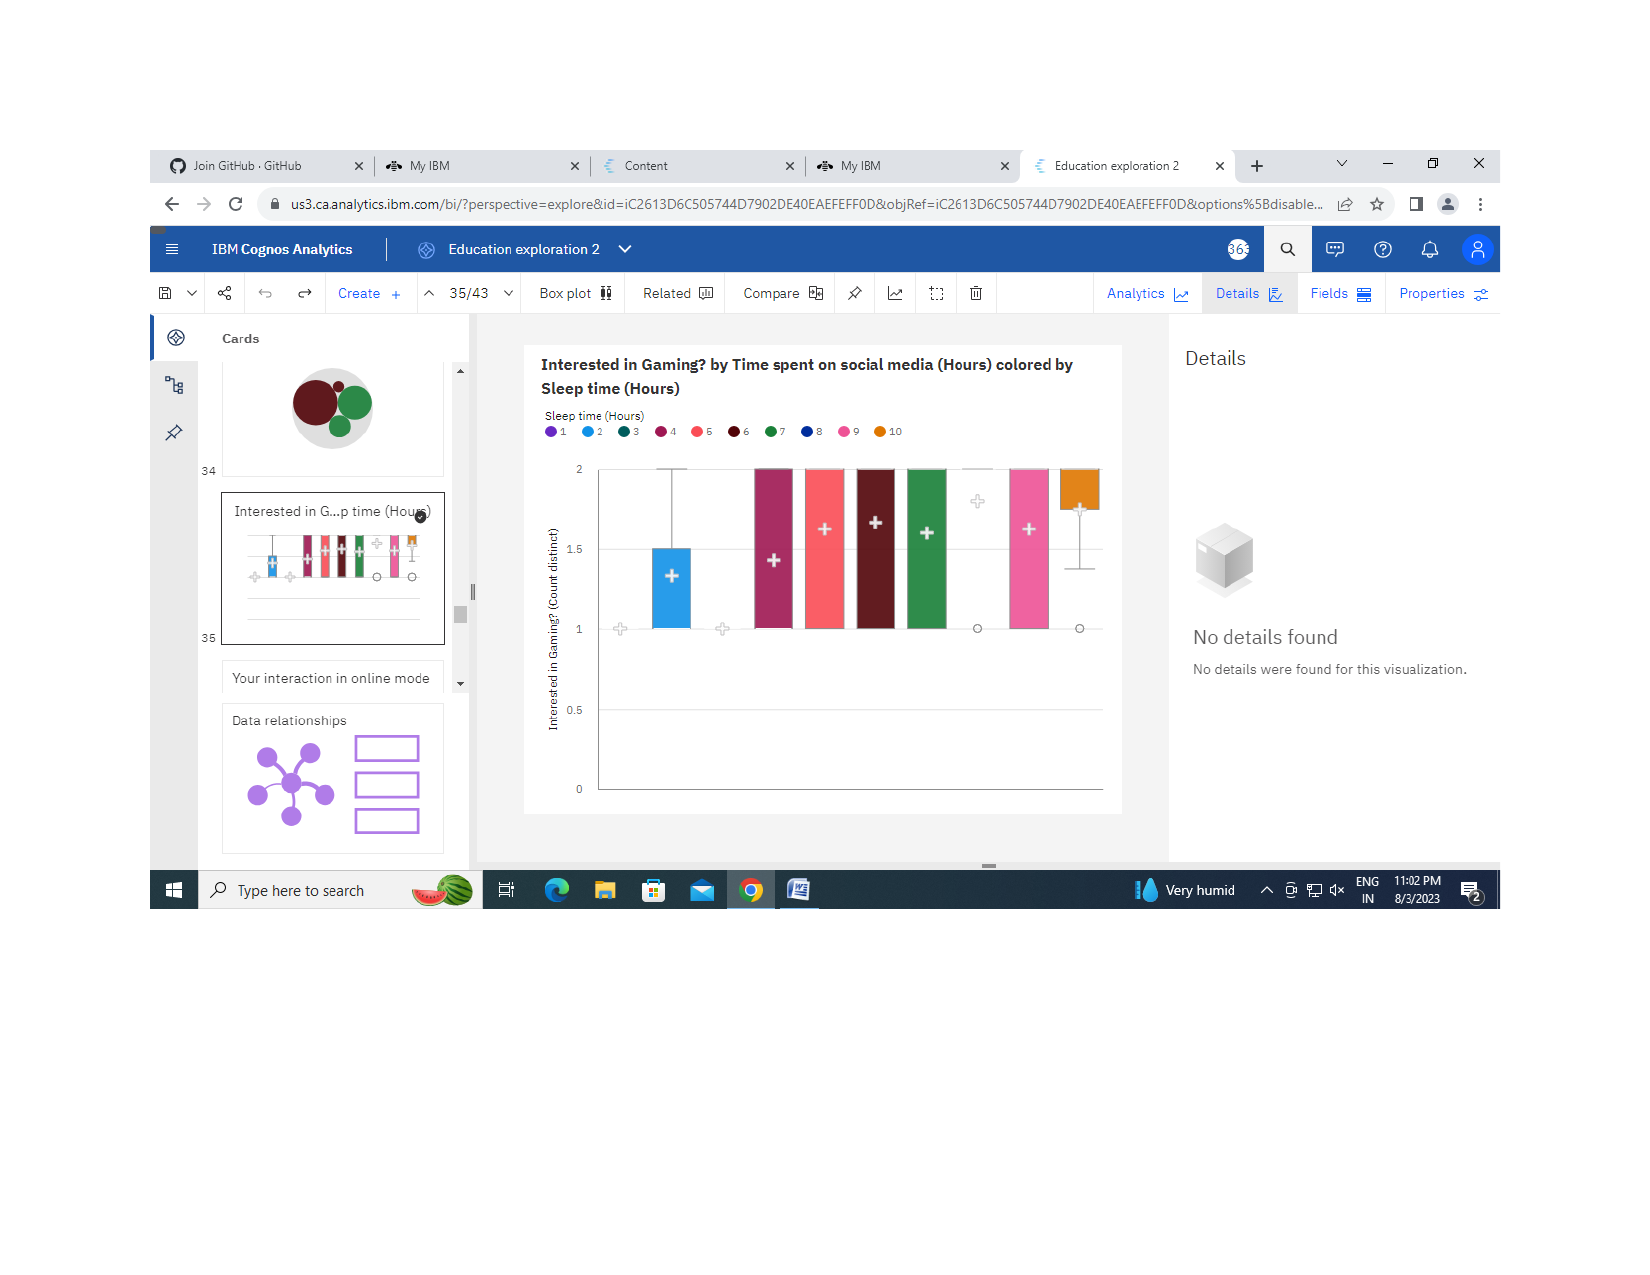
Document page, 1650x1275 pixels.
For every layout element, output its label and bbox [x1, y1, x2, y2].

picture [150, 150, 1500, 909]
